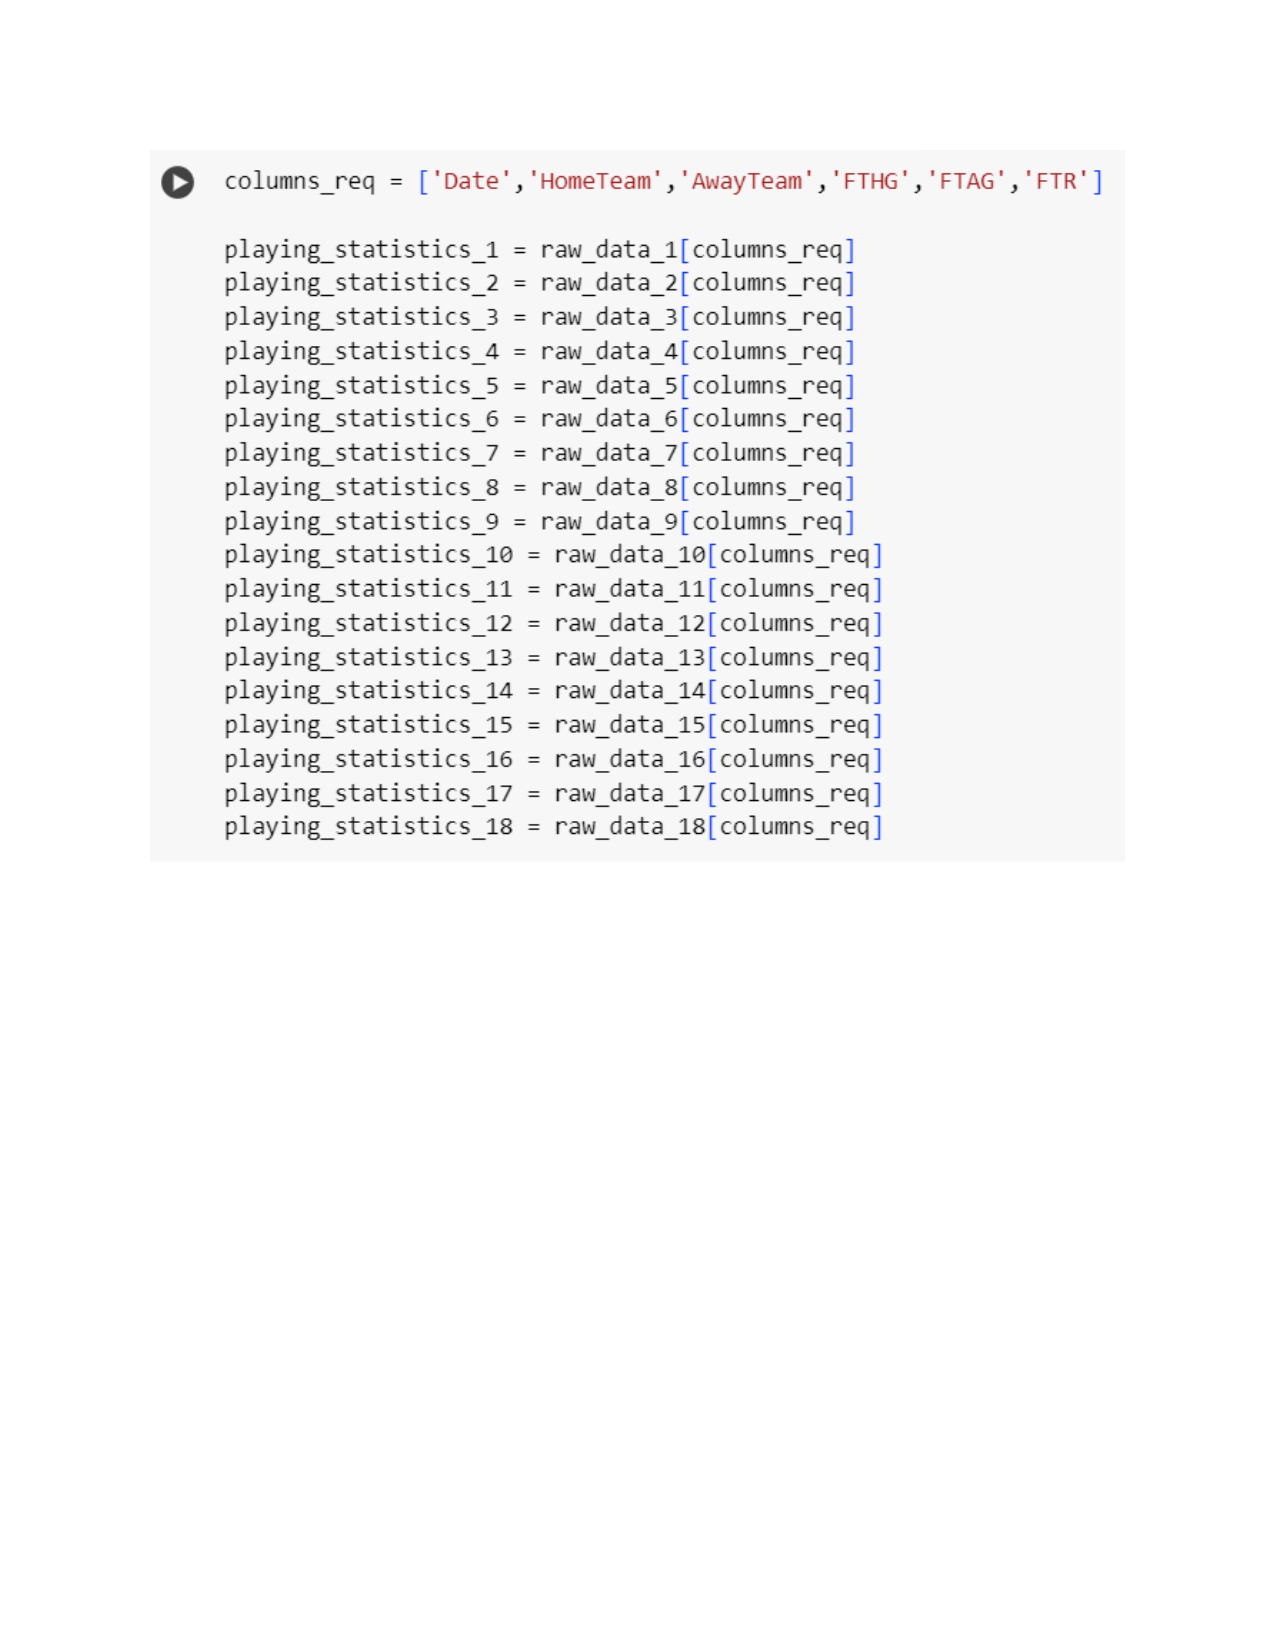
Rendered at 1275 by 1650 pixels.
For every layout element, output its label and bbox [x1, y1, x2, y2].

picture [150, 150, 1125, 863]
